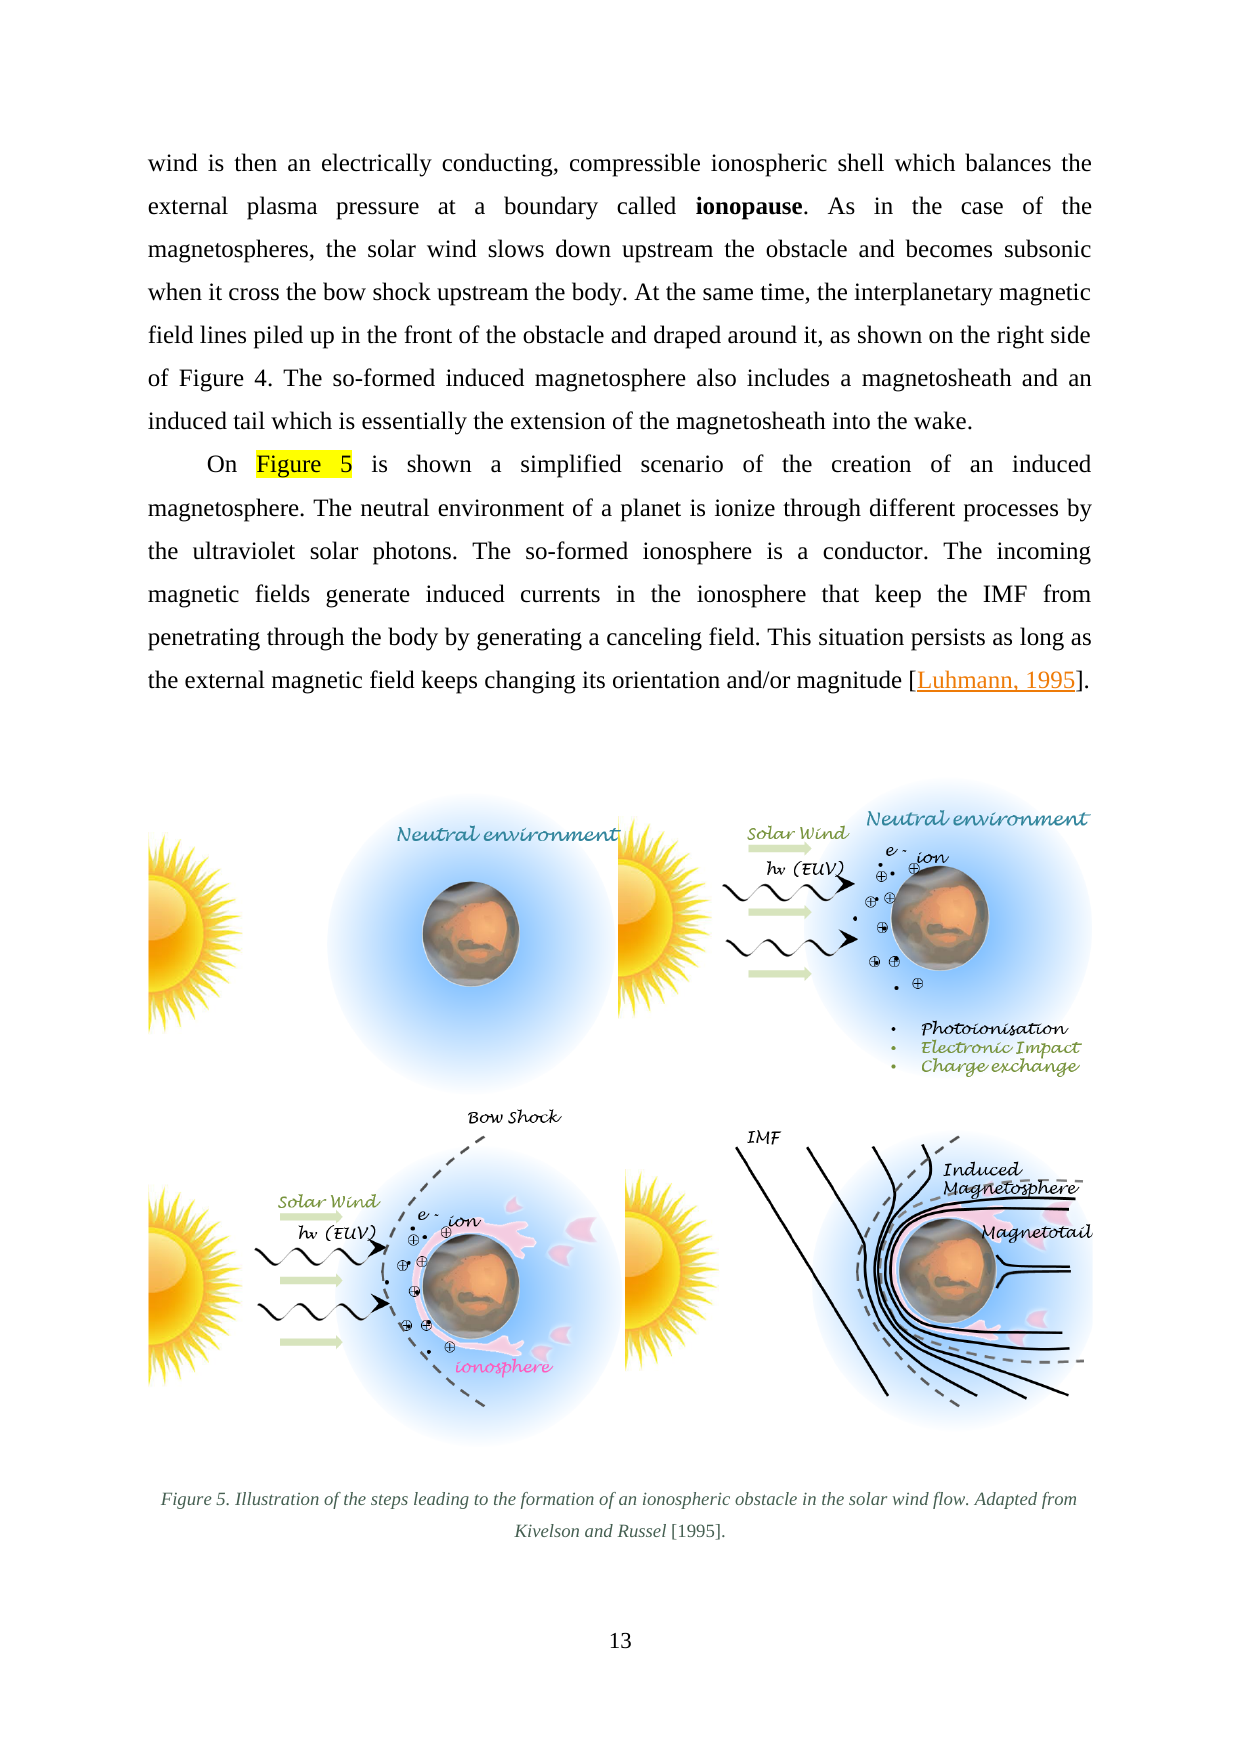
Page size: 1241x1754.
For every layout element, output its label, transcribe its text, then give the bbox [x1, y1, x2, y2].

picture [147, 751, 1093, 1458]
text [148, 148, 1093, 435]
text Figure 5. Illustration of the steps leading to the formation of an ionospheric obstacle in the solar wind flow. Adapted from Kivelson and Russel [1995]. [148, 1487, 1093, 1541]
text On Figure 1-5 is shown a simplified scenario of the creation of an induced magnetosphere. The neutral environment of a planet is ionize through different processes by the ultraviolet solar photons. The so-formed ionosphere is a conductor. The incoming magnetic fields generate induced currents in the ionosphere that keep the IMF from penetrating through the body by generating a canceling field. This situation persists as long as the external magnetic field keeps changing its orientation and/or magnitude [Luhmann, 1995]. [148, 449, 1093, 694]
